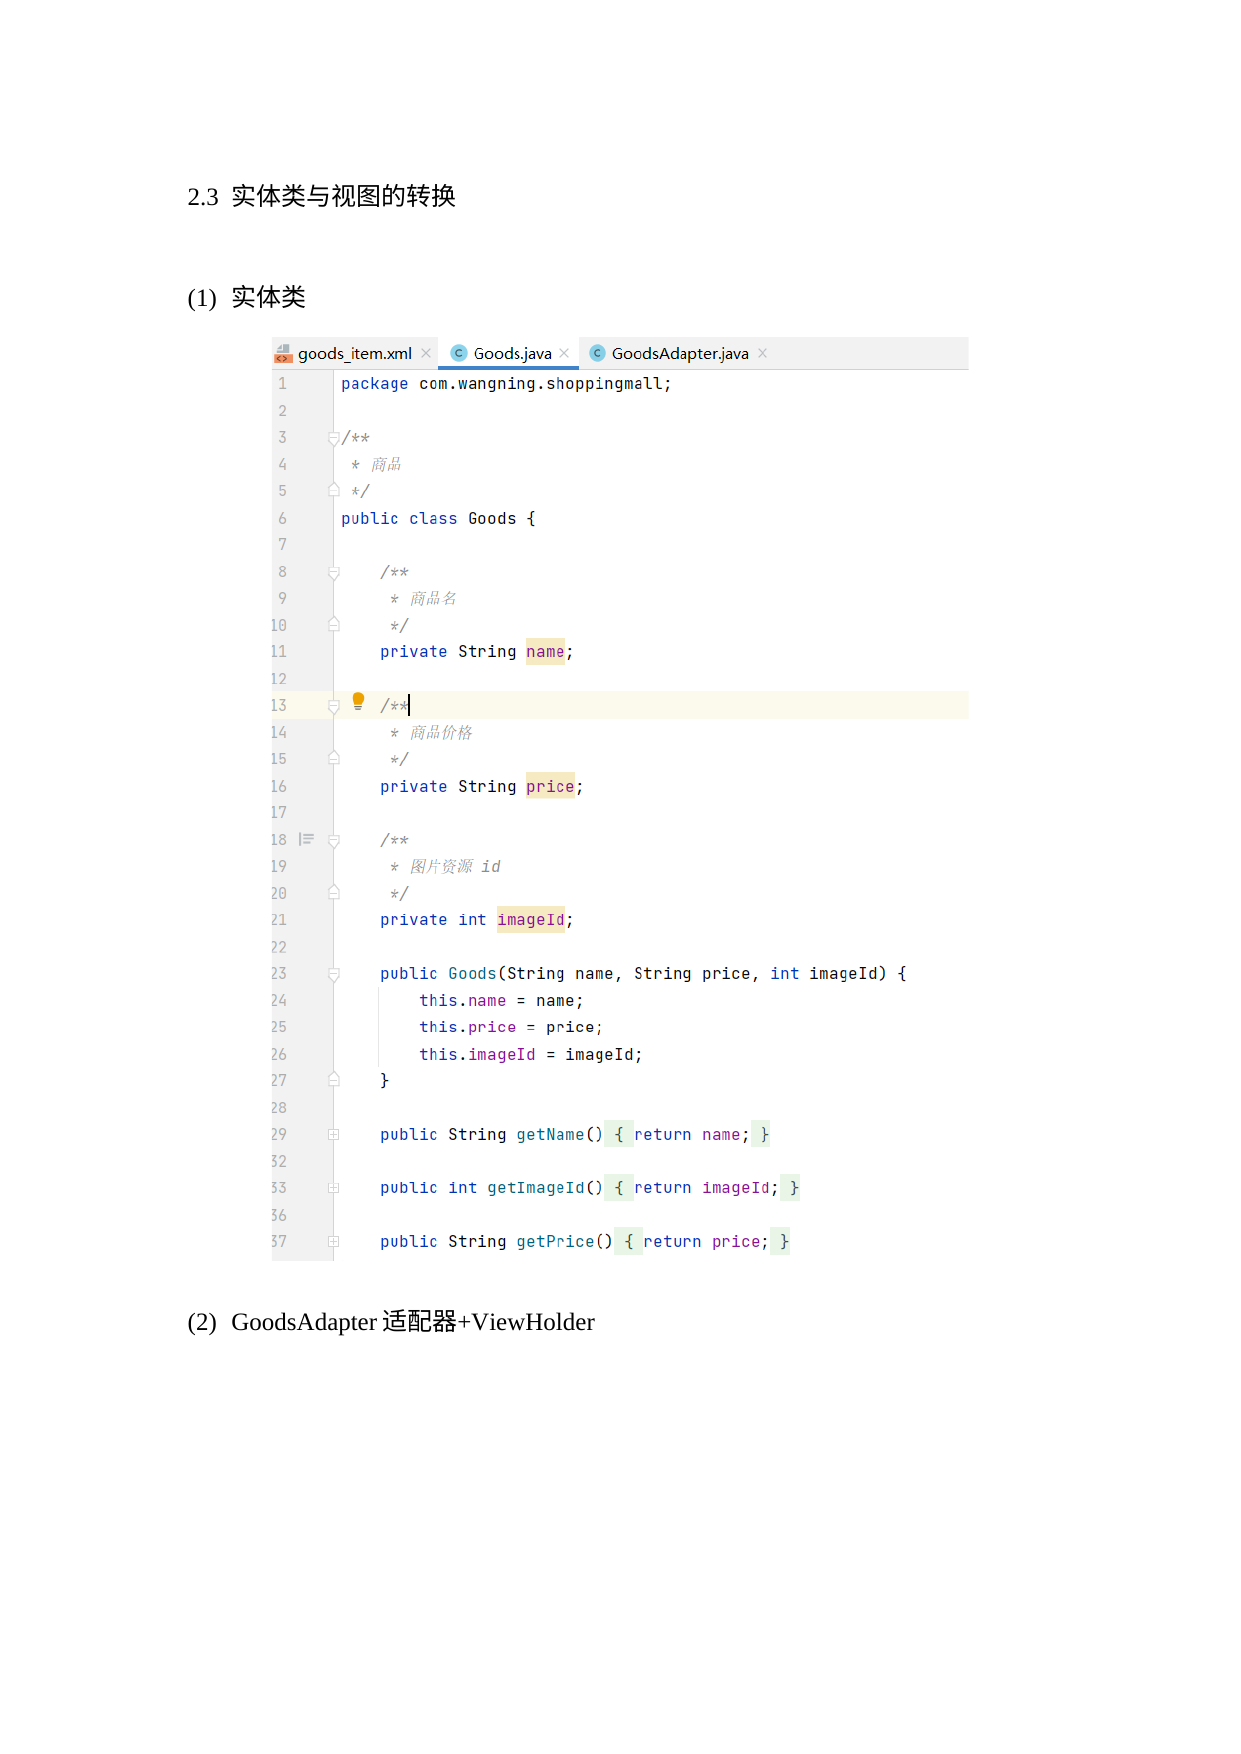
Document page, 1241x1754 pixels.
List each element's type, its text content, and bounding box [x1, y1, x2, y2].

list 实体类 [187, 263, 1053, 328]
picture [271, 337, 969, 1261]
text 2.3 实体类与视图的转换 [187, 162, 1053, 227]
list GoodsAdapter适配器+ViewHolder [187, 1287, 1053, 1352]
